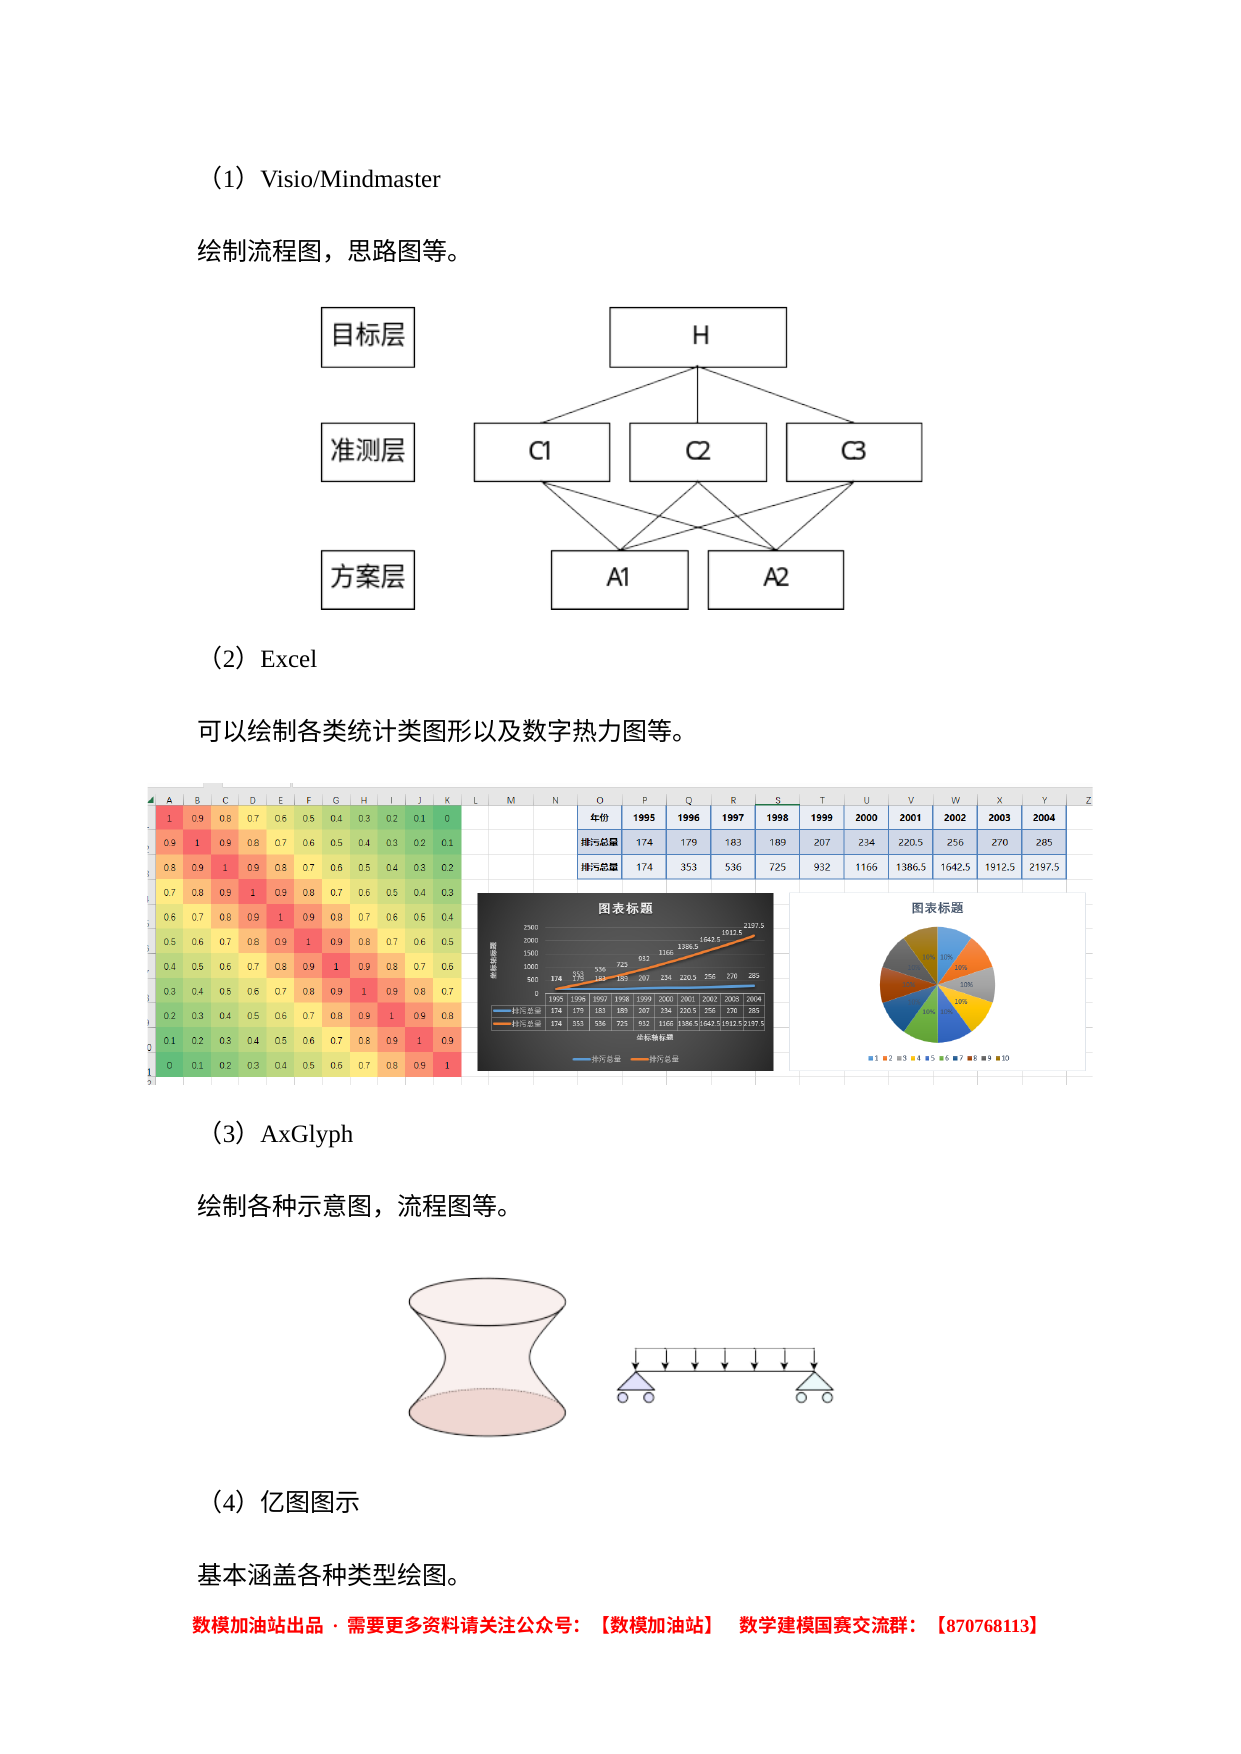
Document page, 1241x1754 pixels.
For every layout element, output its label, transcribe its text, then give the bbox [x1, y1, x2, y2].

text 绘制流程图，思路图等。 [148, 231, 1092, 267]
text 绘制各种示意图，流程图等。 [148, 1186, 1092, 1222]
text （2）Excel [148, 638, 1092, 675]
text 可以绘制各类统计类图形以及数字热力图等。 [148, 711, 1092, 747]
text （1）Visio/Mindmaster [148, 158, 1092, 195]
text （3）AxGlyph [148, 1114, 1092, 1150]
text 基本涵盖各种类型绘图。 [148, 1555, 1092, 1591]
picture [147, 783, 1093, 1085]
text （4）亿图图示 [148, 1483, 1092, 1519]
